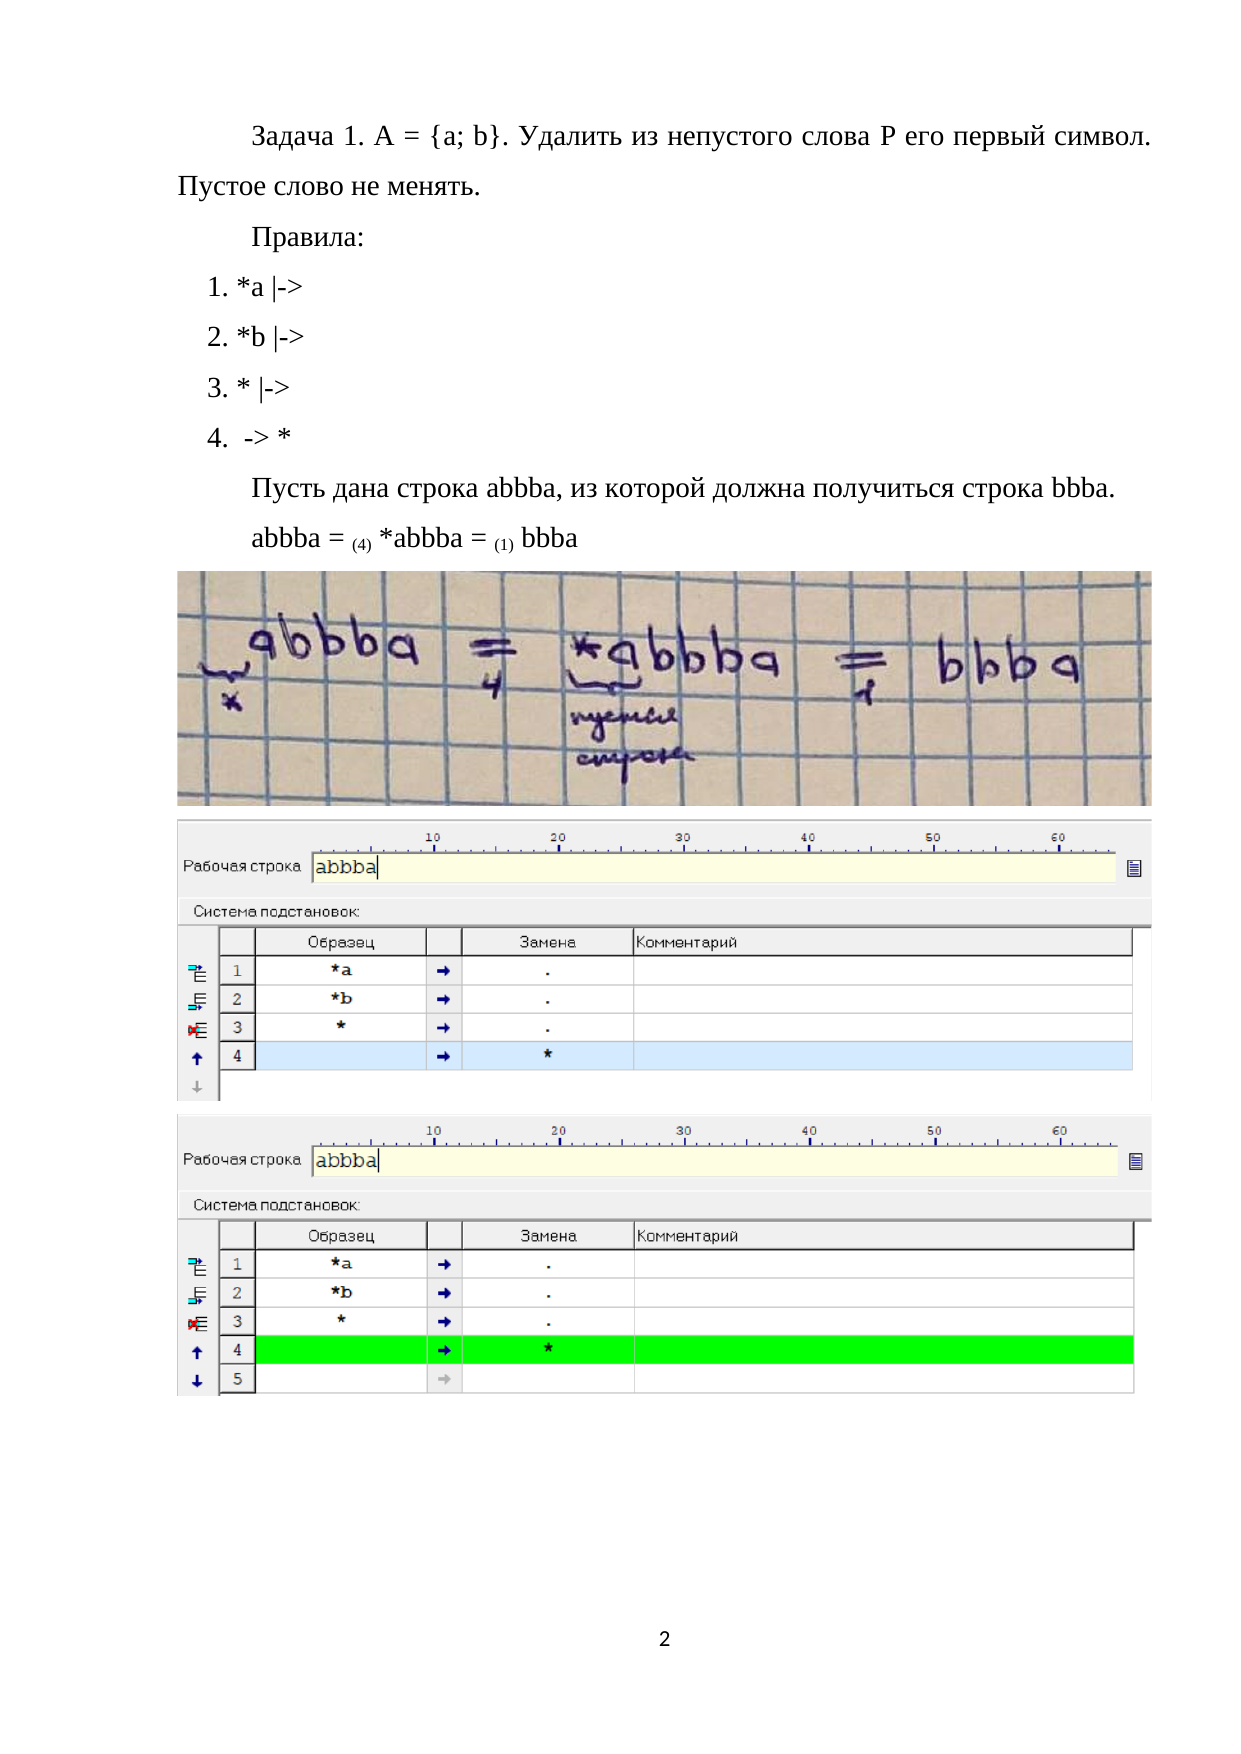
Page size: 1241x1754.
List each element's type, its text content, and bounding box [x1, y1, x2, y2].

text Правила: [177, 219, 1152, 252]
list * |-> [207, 370, 1152, 403]
picture [177, 1114, 1152, 1396]
list *b |-> [207, 319, 1152, 353]
picture [177, 819, 1152, 1101]
text Пусть дана строка abbba, из которой должна получиться строка bbba. [177, 470, 1152, 504]
text abbba = (4) *abbba = (1) bbba [177, 521, 1152, 554]
picture [177, 571, 1152, 806]
list *a |-> [207, 269, 1152, 303]
text Задача 1. A = {a; b}. Удалить из непустого слова P его первый символ. Пустое слово не менять. [177, 118, 1152, 202]
list -> * [207, 420, 1152, 453]
